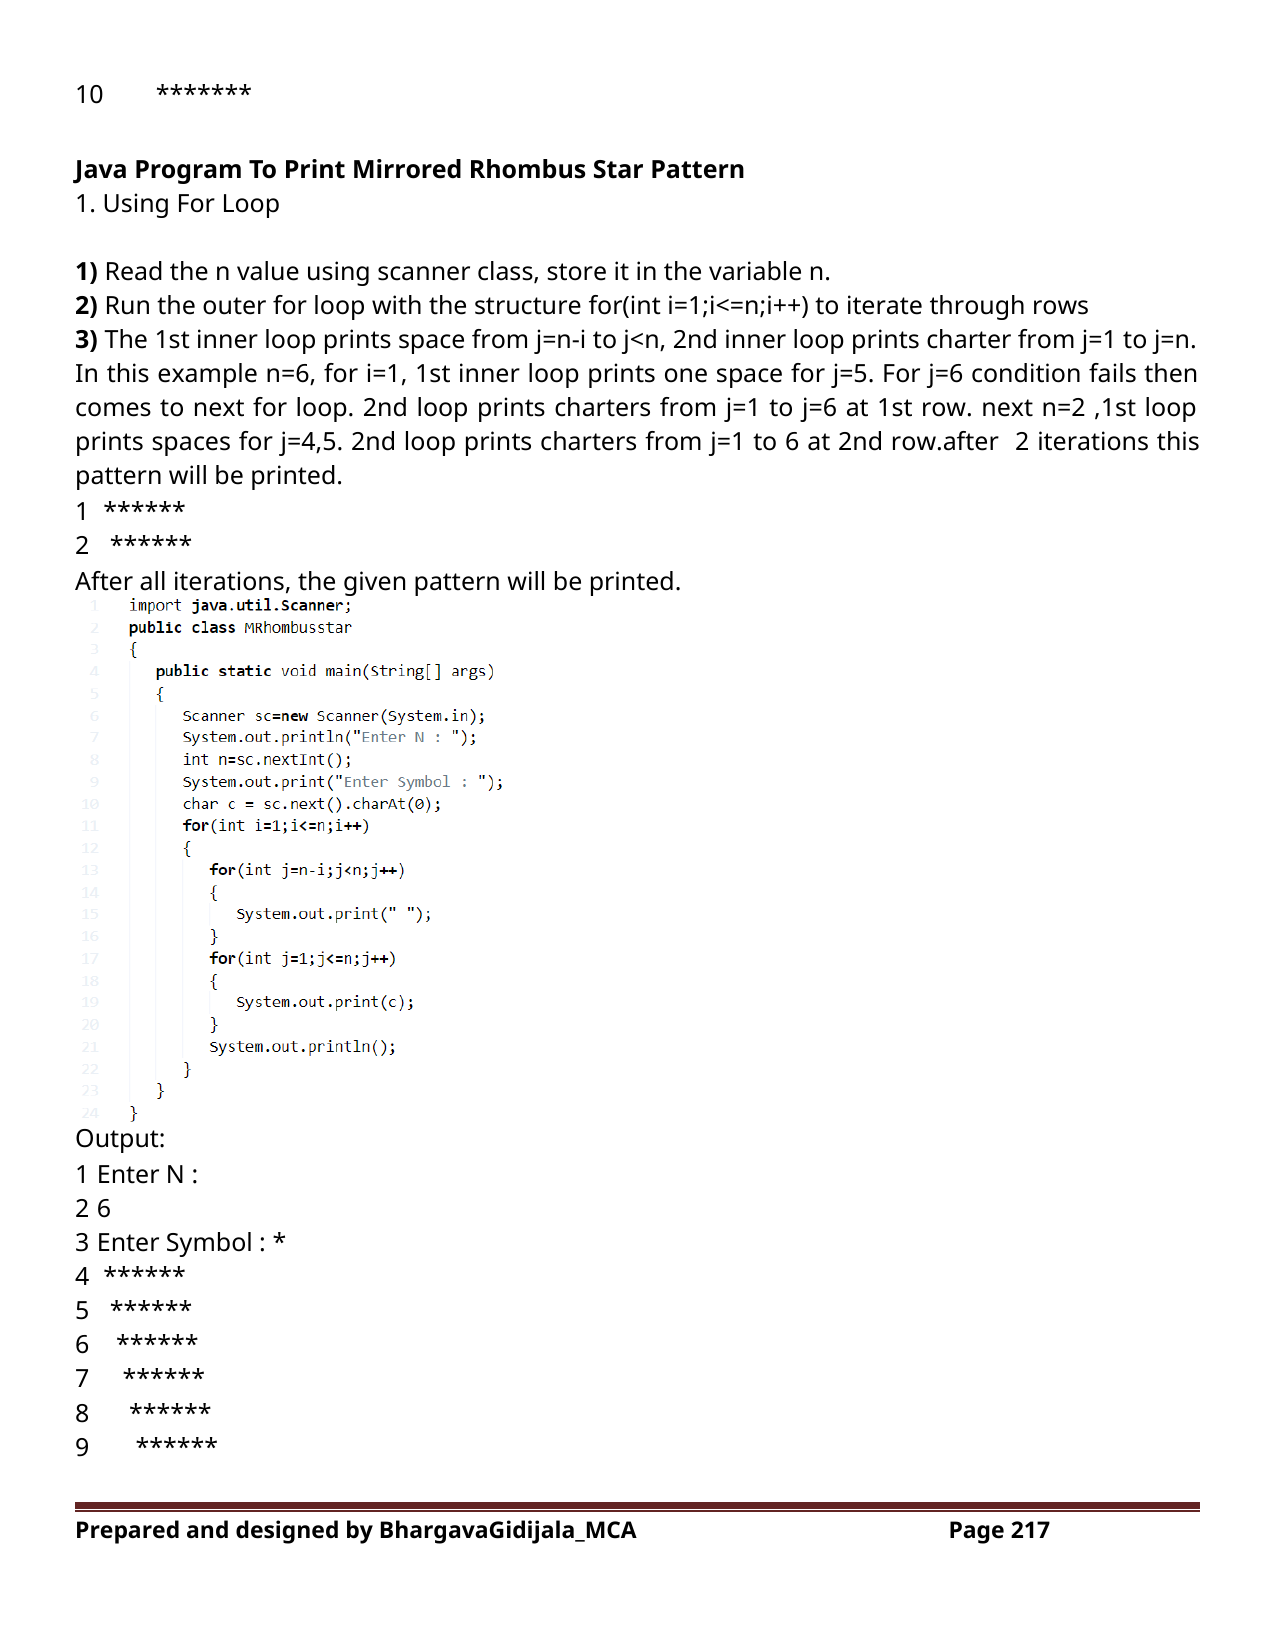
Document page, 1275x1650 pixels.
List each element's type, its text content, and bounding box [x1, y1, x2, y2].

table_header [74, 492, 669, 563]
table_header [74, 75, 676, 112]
text 3) The 1st inner loop prints space from j=n-i to j<n, 2nd inner loop prints charter from j=1 to j=n. [75, 322, 1200, 356]
text After all iterations, the given pattern will be printed. [75, 563, 1200, 597]
text 2) Run the outer for loop with the structure for(int i=1;i<=n;i++) to iterate through rows [75, 288, 1200, 322]
text 1) Read the n value using scanner class, store it in the variable n. [75, 253, 1200, 288]
text Output: [75, 1121, 1200, 1155]
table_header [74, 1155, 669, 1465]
picture [75, 597, 506, 1122]
text Java Program To Print Mirrored Rhombus Star Pattern [75, 151, 1200, 185]
text 1. Using For Loop [75, 185, 1200, 219]
text In this example n=6, for i=1, 1st inner loop prints one space for j=5. For j=6 condition fails then comes to next for loop. 2nd loop prints charters from j=1 to j=6 at 1st row. next n=2 ,1st loop prints spaces for j=4,5. 2nd loop prints charters from j=1 to 6 at 2nd row.after 2 iterations this pattern will be printed. [75, 356, 1200, 492]
